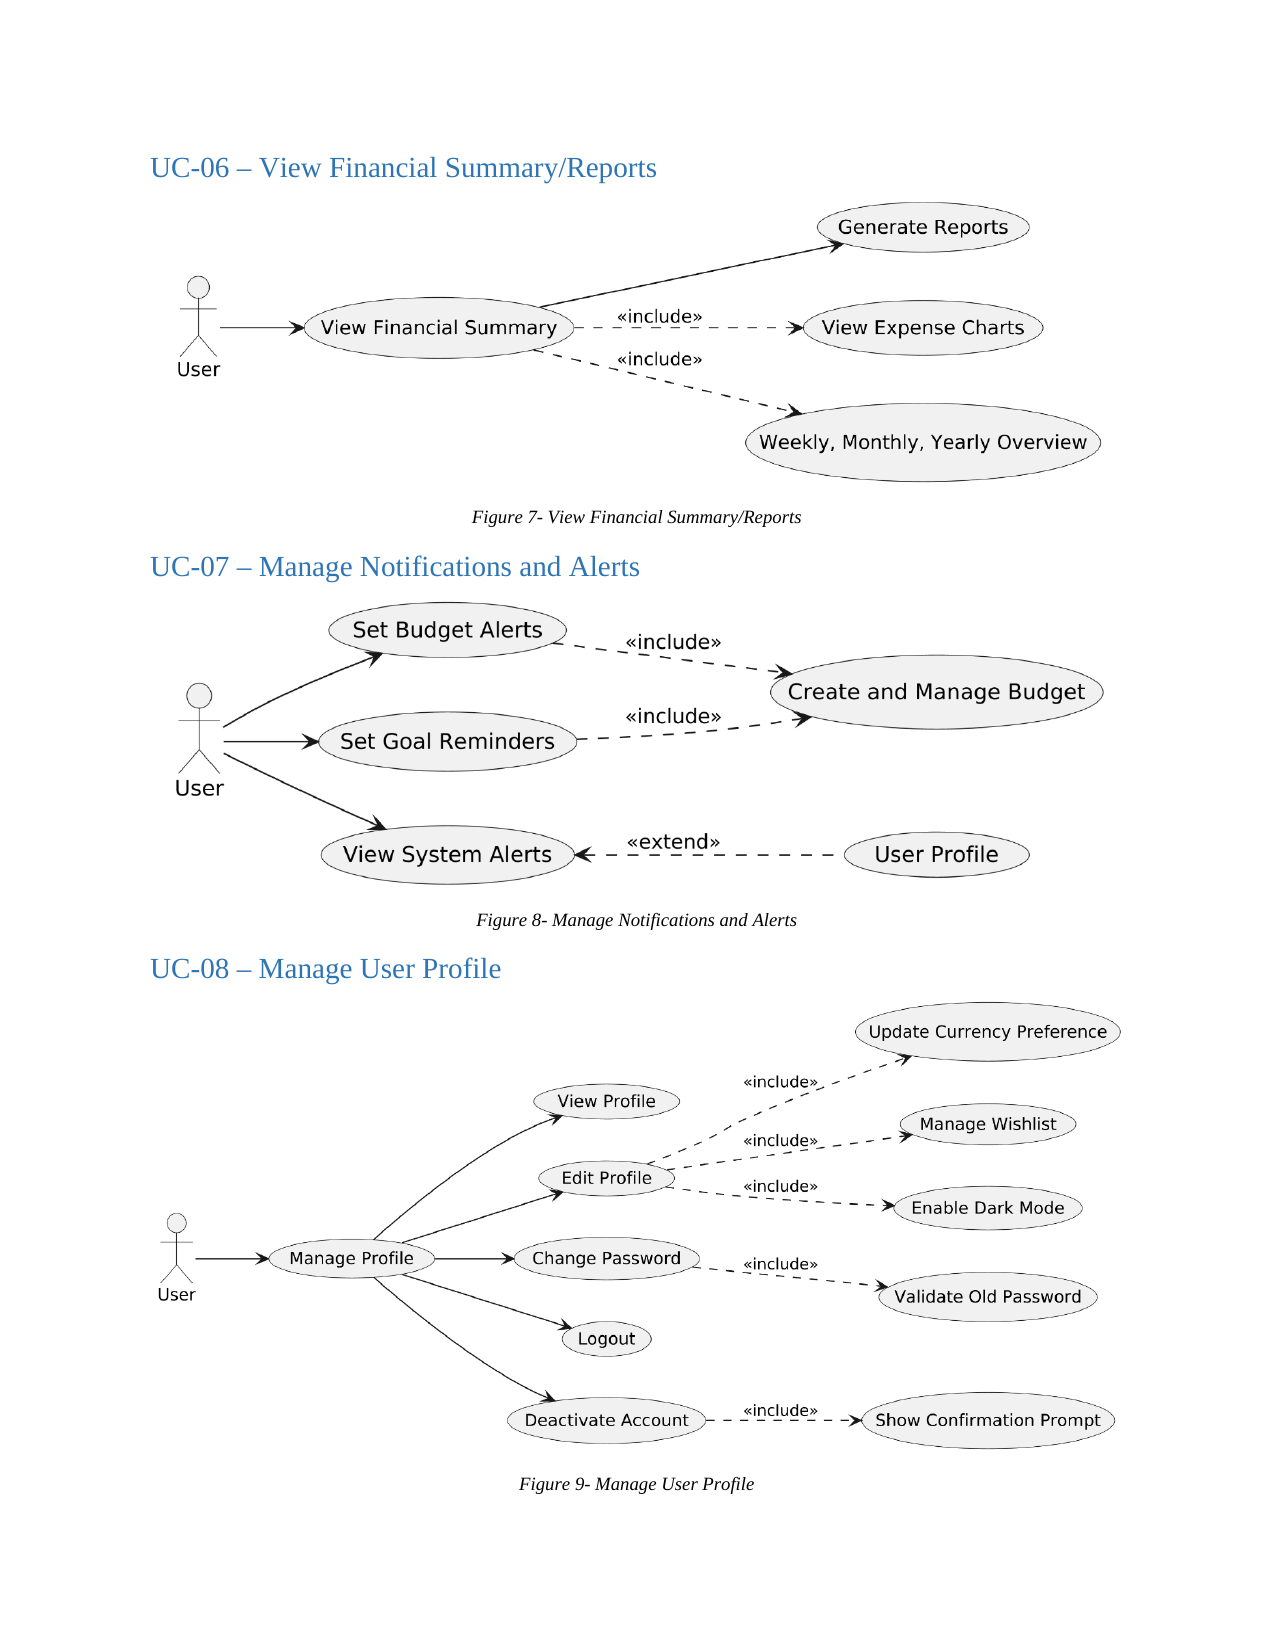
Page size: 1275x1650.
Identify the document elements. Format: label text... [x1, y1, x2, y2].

picture [168, 194, 1107, 488]
picture [150, 996, 1125, 1454]
picture [165, 593, 1110, 891]
subtitle UC-07 – Manage Notifications and Alerts [150, 549, 1125, 582]
subtitle UC-06 – View Financial Summary/Reports [150, 150, 1125, 183]
subtitle UC-08 – Manage User Profile [150, 951, 1125, 985]
